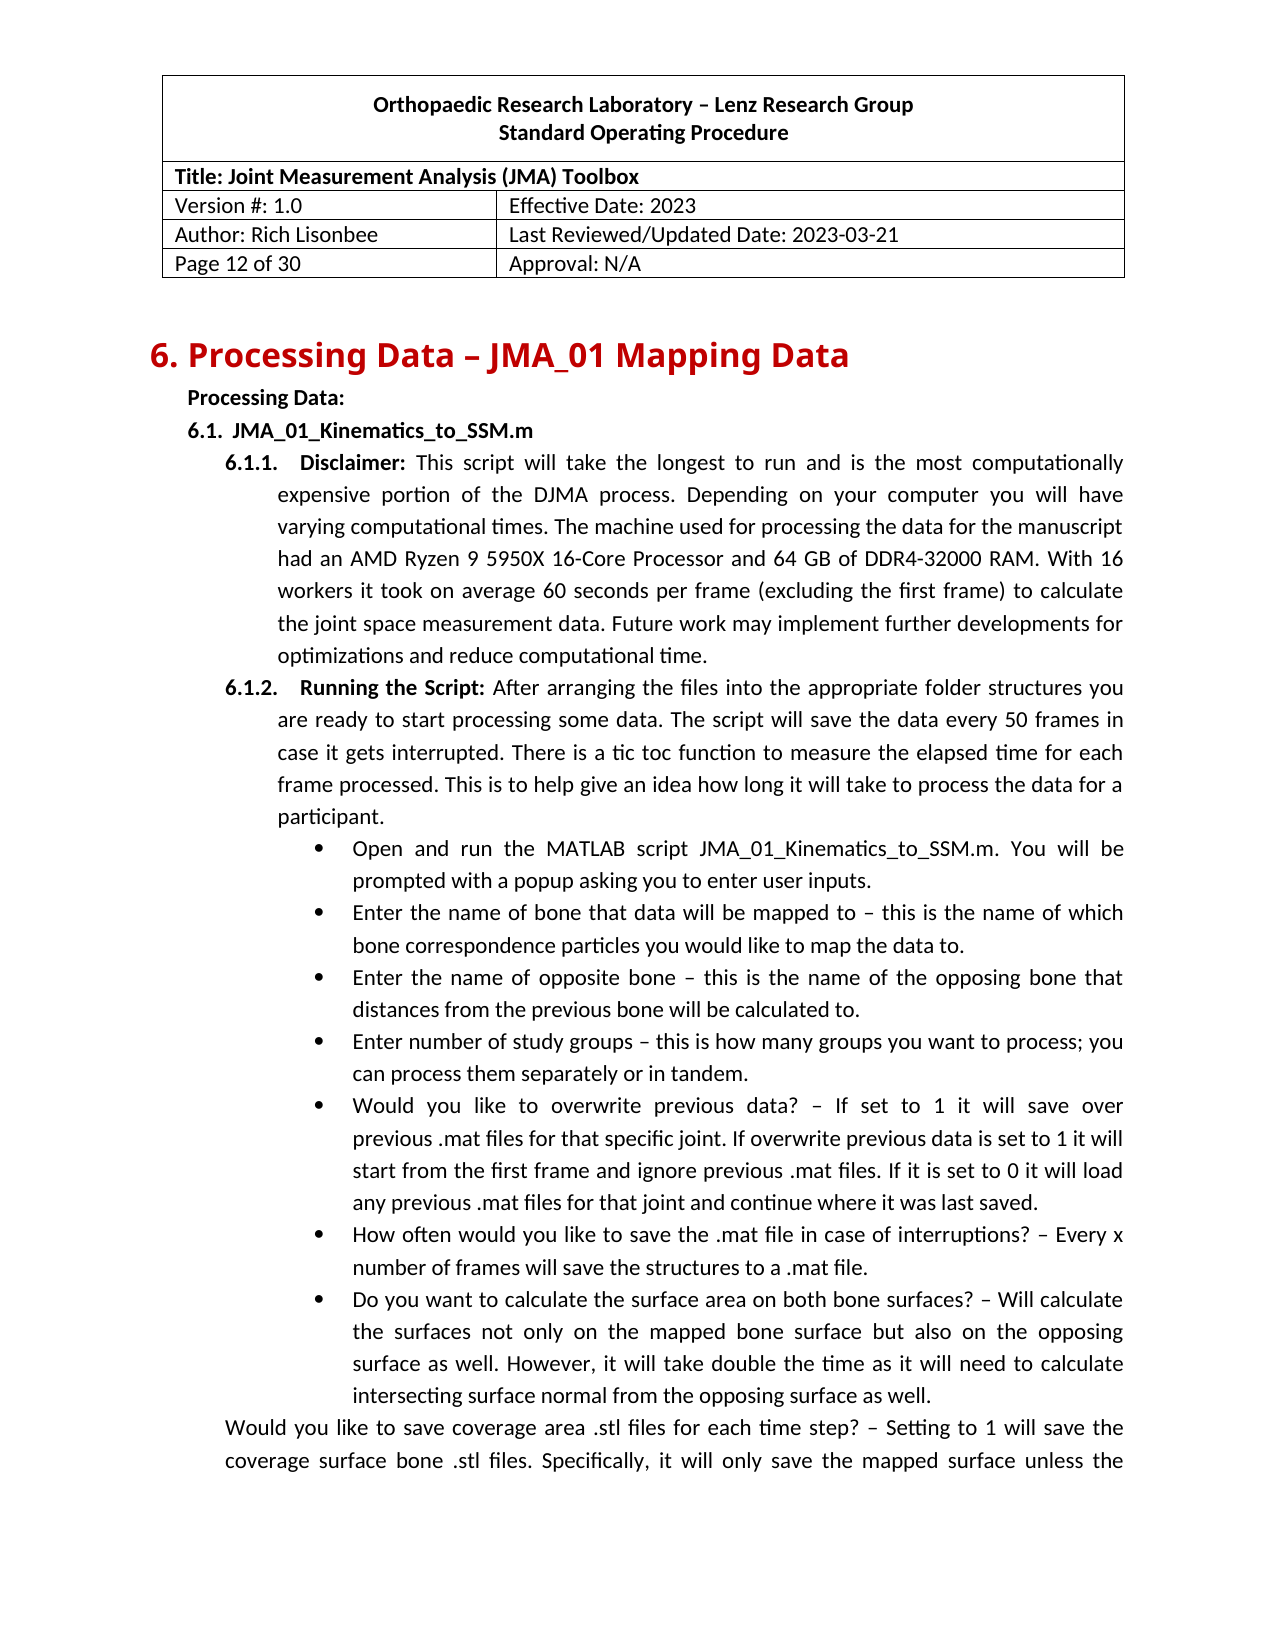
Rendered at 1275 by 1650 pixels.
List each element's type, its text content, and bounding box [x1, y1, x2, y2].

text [225, 1413, 1125, 1474]
subtitle Processing Data – JMA_01 Mapping Data [150, 331, 1125, 377]
list Would you like to overwrite previous data? – If set to 1 it will save over previous .mat files for that specific joint. If overwrite previous data is set to 1 it will start from the first frame and ignore previous .mat files. If it is set to 0 it will load any previous .mat files for that joint and continue where it was last saved. [315, 1092, 1125, 1216]
list Processing Data: [187, 383, 1125, 412]
list Running the Script: After arranging the files into the appropriate folder structures you are ready to start processing some data. The script will save the data every 50 frames in case it gets interrupted. There is a tic toc function to measure the elapsed time for each frame processed. This is to help give an idea how long it will take to process the data for a participant. [225, 673, 1125, 830]
list Enter number of study groups – this is how many groups you want to process; you can process them separately or in tandem. [315, 1027, 1125, 1087]
list Enter the name of bone that data will be mapped to – this is the name of which bone correspondence particles you would like to map the data to. [315, 898, 1125, 959]
list Open and run the MATLAB script JMA_01_Kinematics_to_SSM.m. You will be prompted with a popup asking you to enter user inputs. [315, 834, 1125, 894]
list Disclaimer: This script will take the longest to run and is the most computationally expensive portion of the DJMA process. Depending on your computer you will have varying computational times. The machine used for processing the data for the manuscript had an AMD Ryzen 9 5950X 16-Core Processor and 64 GB of DDR4-32000 RAM. With 16 workers it took on average 60 seconds per frame (excluding the first frame) to calculate the joint space measurement data. Future work may implement further developments for optimizations and reduce computational time. [225, 448, 1125, 669]
list Enter the name of opposite bone – this is the name of the opposing bone that distances from the previous bone will be calculated to. [315, 963, 1125, 1023]
list How often would you like to save the .mat file in case of interruptions? – Every x number of frames will save the structures to a .mat file. [315, 1220, 1125, 1281]
list JMA_01_Kinematics_to_SSM.m [187, 416, 1125, 444]
list Do you want to calculate the surface area on both bone surfaces? – Will calculate the surfaces not only on the mapped bone surface but also on the opposing surface as well. However, it will take double the time as it will need to calculate intersecting surface normal from the opposing surface as well. [315, 1285, 1125, 1409]
